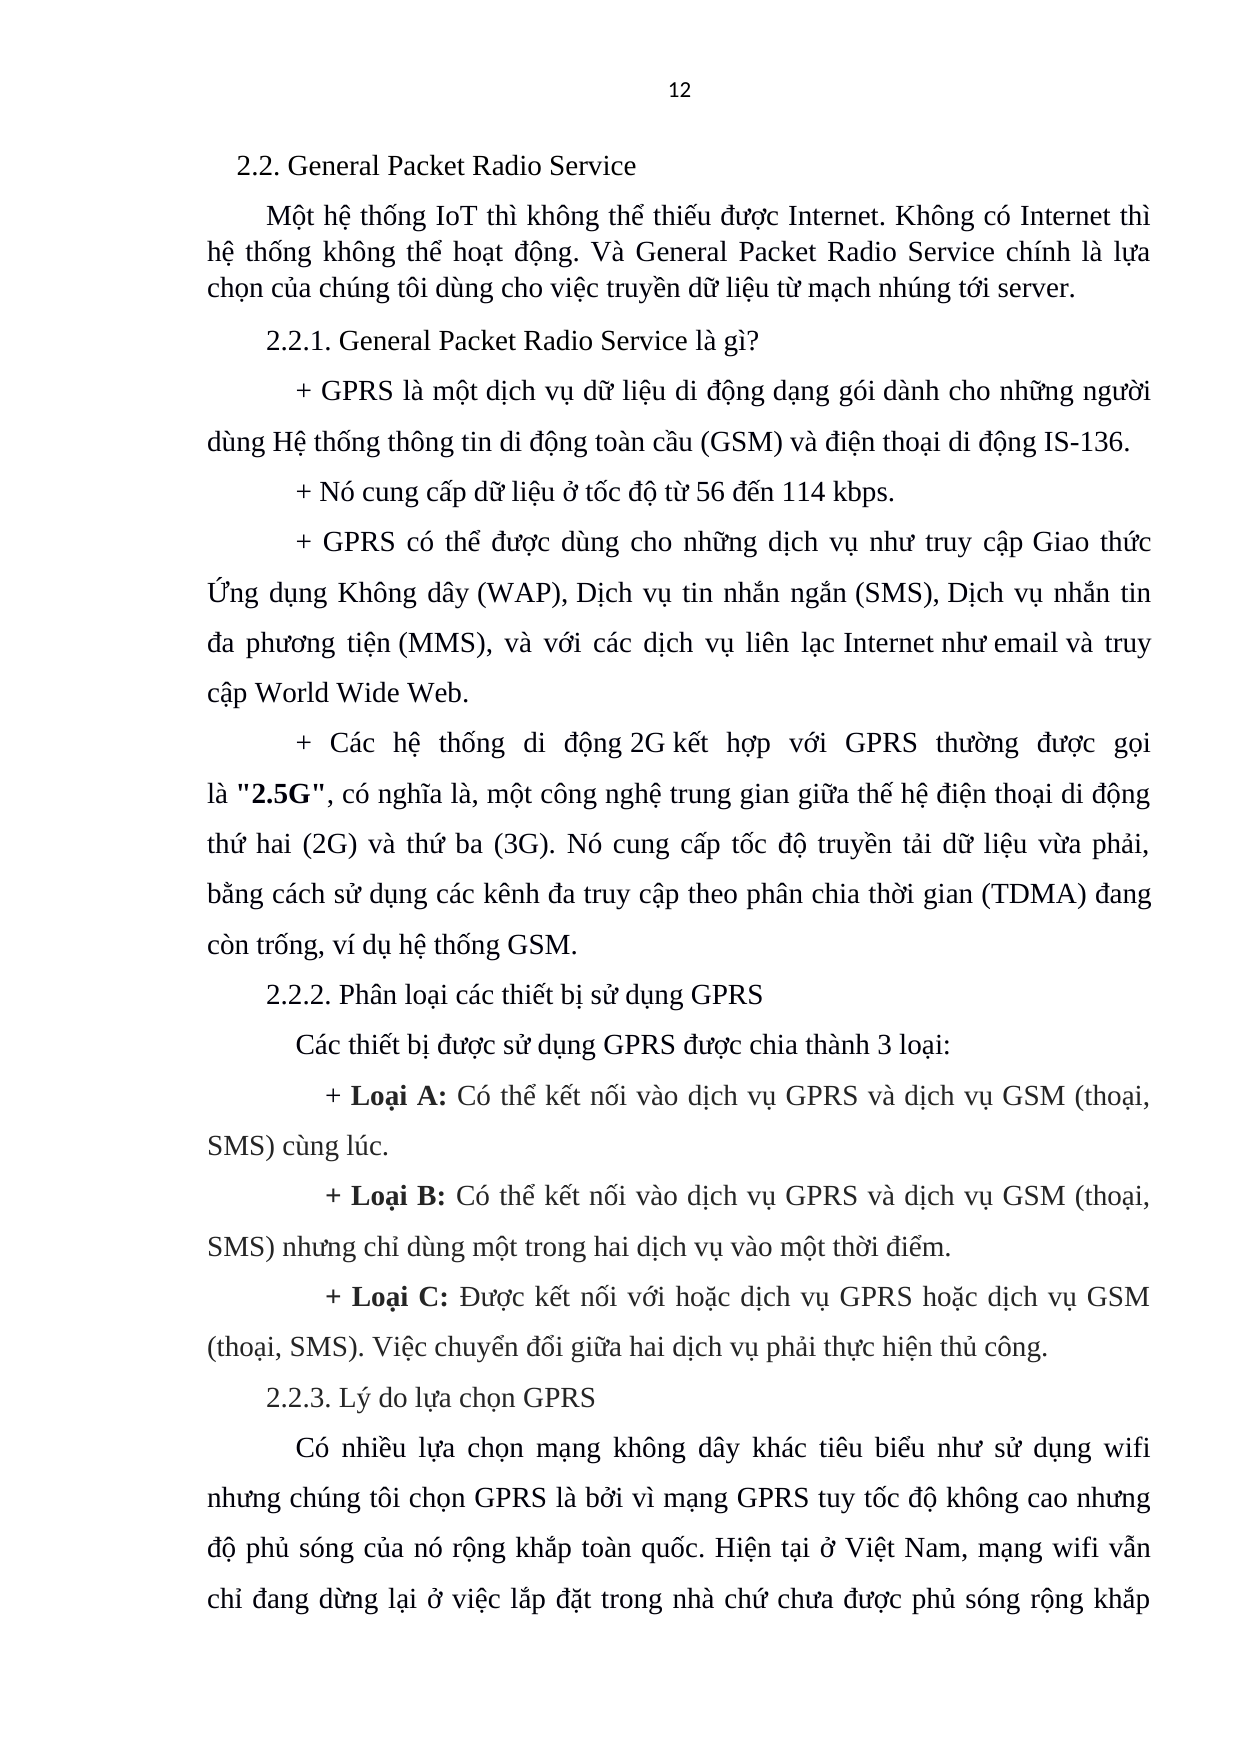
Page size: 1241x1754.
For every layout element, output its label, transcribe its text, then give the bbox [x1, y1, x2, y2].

text 2.2.1. General Packet Radio Service là gì? [207, 323, 1152, 357]
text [207, 1430, 1152, 1614]
text + Loại C: Được kết nối với hoặc dịch vụ GPRS hoặc dịch vụ GSM (thoại, SMS). Việc chuyển đổi giữa hai dịch vụ phải thực hiện thủ công. [207, 1279, 1152, 1363]
text 2.2.2. Phân loại các thiết bị sử dụng GPRS [207, 977, 1152, 1011]
text Các thiết bị được sử dụng GPRS được chia thành 3 loại: [207, 1027, 1152, 1061]
text + Loại B: Có thể kết nối vào dịch vụ GPRS và dịch vụ GSM (thoại, SMS) nhưng chỉ dùng một trong hai dịch vụ vào một thời điểm. [207, 1178, 1152, 1262]
text + GPRS là một dịch vụ dữ liệu di động dạng gói dành cho những người dùng Hệ thống thông tin di động toàn cầu (GSM) và điện thoại di động IS-136. [207, 373, 1152, 457]
text 2.2.3. Lý do lựa chọn GPRS [207, 1380, 1152, 1413]
text + Nó cung cấp dữ liệu ở tốc độ từ 56 đến 114 kbps. [207, 474, 1152, 508]
text Một hệ thống IoT thì không thể thiếu được Internet. Không có Internet thì hệ thống không thể hoạt động. Và General Packet Radio Service chính là lựa chọn của chúng tôi dùng cho việc truyền dữ liệu từ mạch nhúng tới server. [207, 198, 1152, 304]
text + Các hệ thống di động 2G kết hợp với GPRS thường được gọi là "2.5G", có nghĩa là, một công nghệ trung gian giữa thế hệ điện thoại di động thứ hai (2G) và thứ ba (3G). Nó cung cấp tốc độ truyền tải dữ liệu vừa phải, bằng cách sử dụng các kênh đa truy cập theo phân chia thời gian (TDMA) đang còn trống, ví dụ hệ thống GSM. [207, 726, 1152, 960]
subtitle 2.2. General Packet Radio Service [207, 148, 1152, 181]
text + GPRS có thể được dùng cho những dịch vụ như truy cập Giao thức Ứng dụng Không dây (WAP), Dịch vụ tin nhắn ngắn (SMS), Dịch vụ nhắn tin đa phương tiện (MMS), và với các dịch vụ liên lạc Internet như email và truy cập World Wide Web. [207, 524, 1152, 709]
text + Loại A: Có thể kết nối vào dịch vụ GPRS và dịch vụ GSM (thoại, SMS) cùng lúc. [207, 1078, 1152, 1162]
